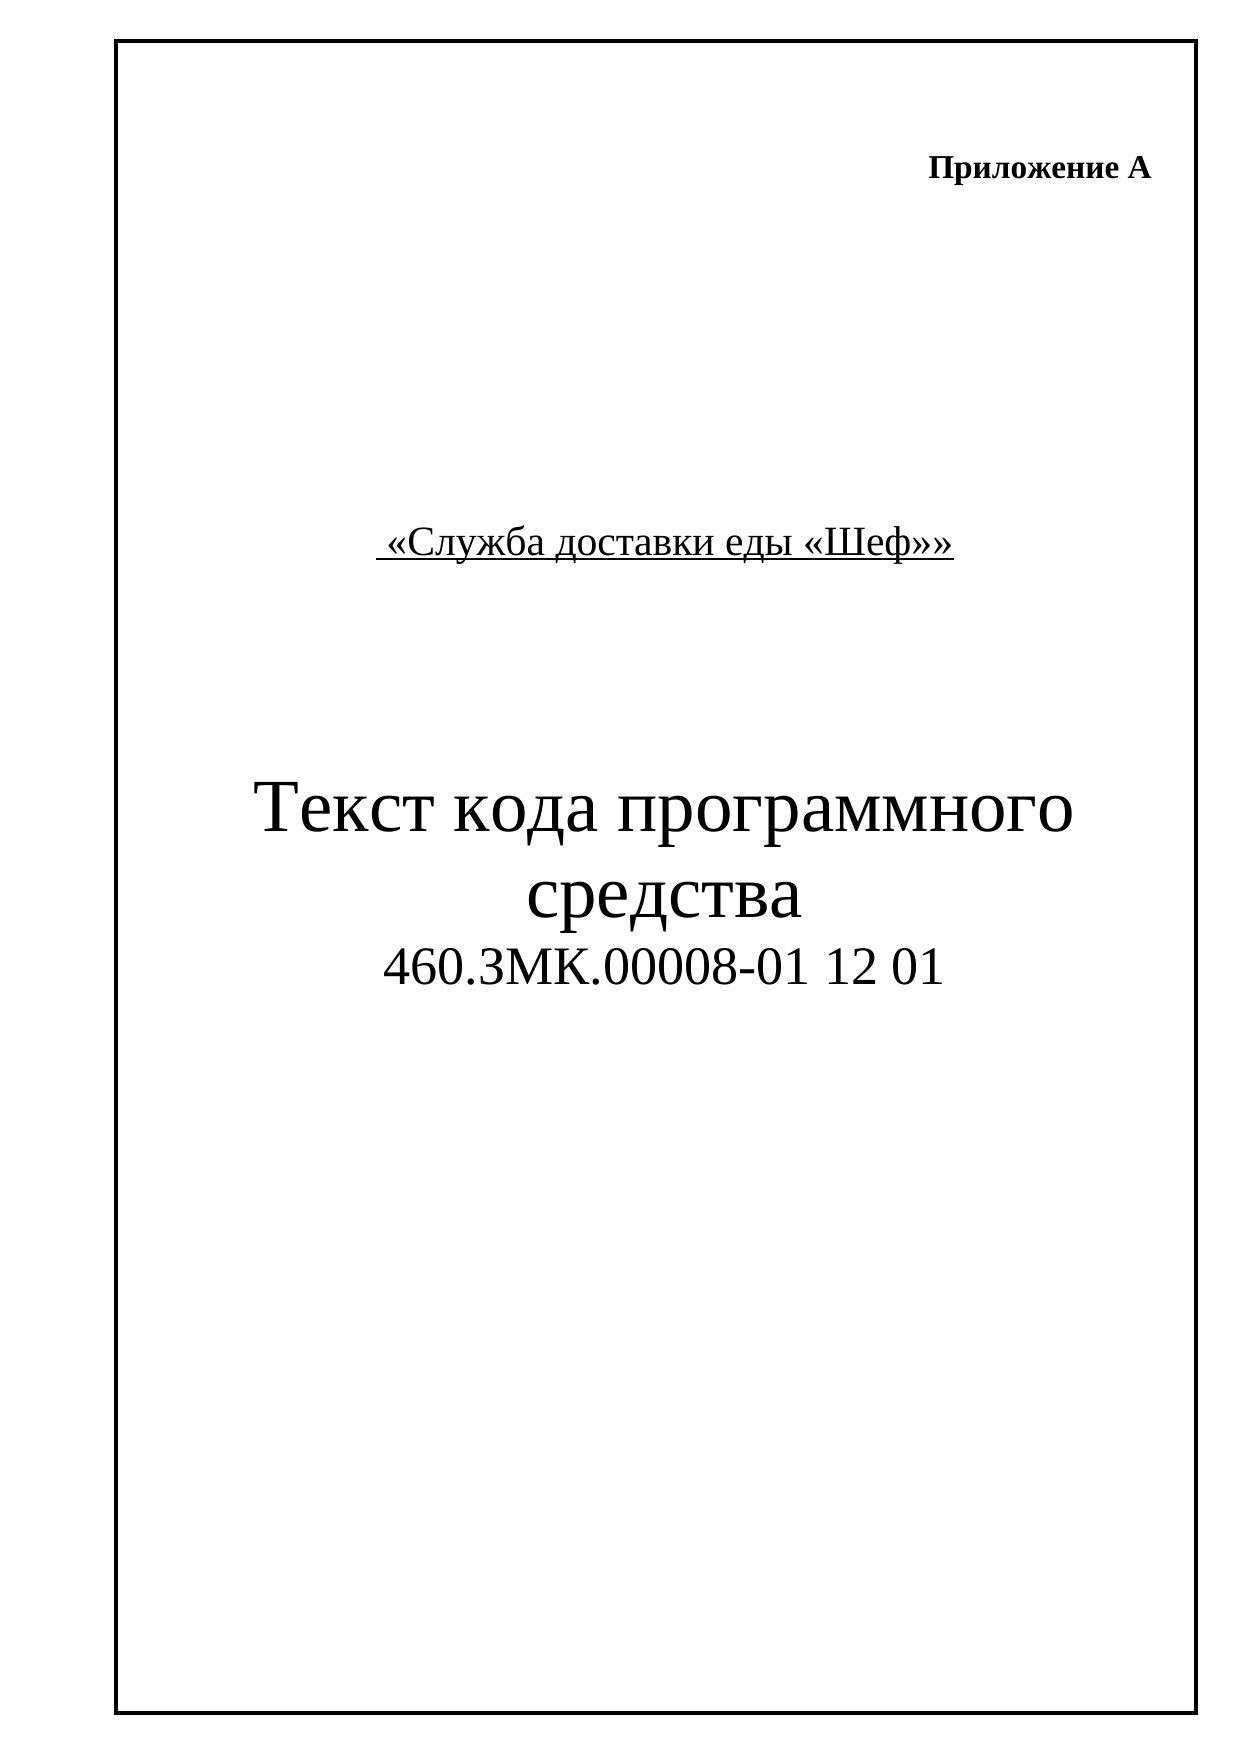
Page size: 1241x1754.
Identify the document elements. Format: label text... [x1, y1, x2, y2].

text Приложение А [177, 147, 1152, 186]
text «Служба доставки еды «Шеф»» [177, 517, 1152, 564]
text 460.ЗМК.00008-01 12 01 [177, 933, 1152, 996]
text Текст кода программного средства [177, 761, 1152, 933]
